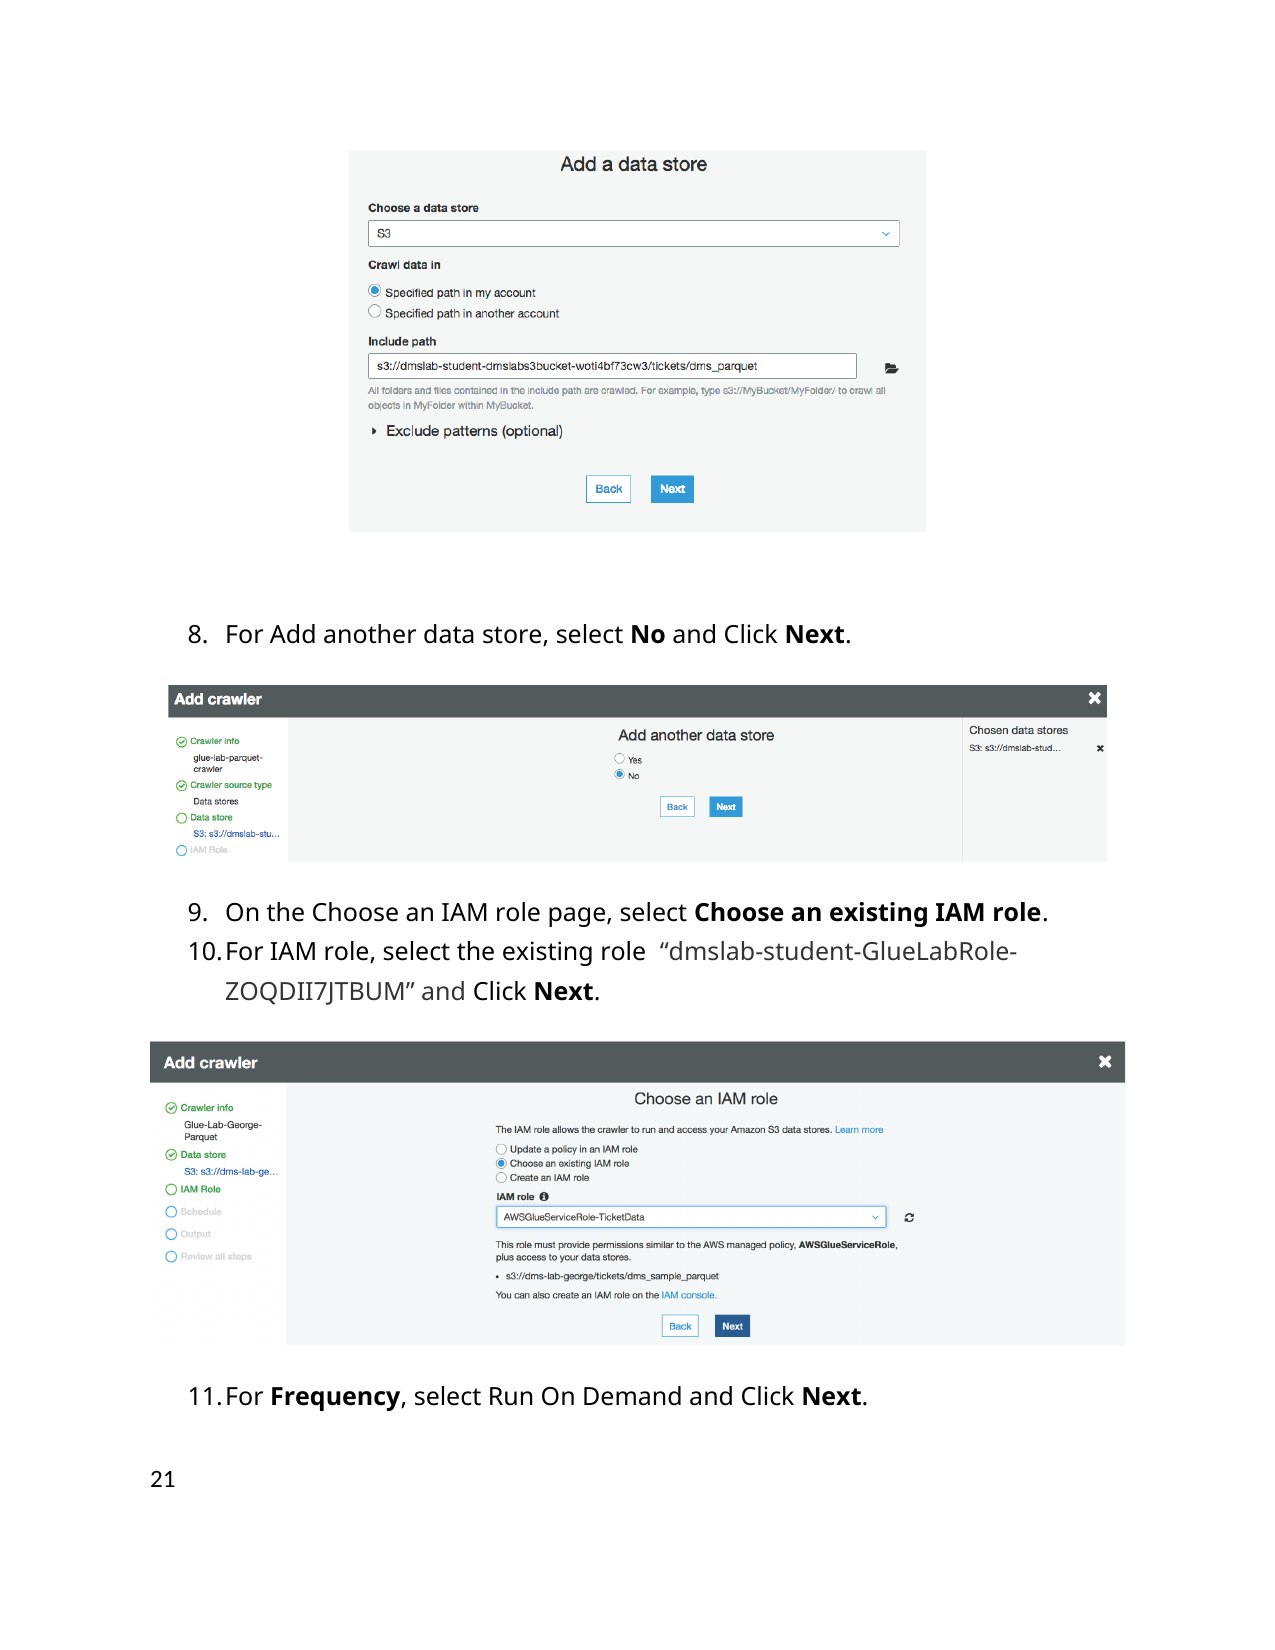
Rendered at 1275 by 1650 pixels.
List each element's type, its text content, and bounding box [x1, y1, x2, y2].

list For Add another data store, select No and Click Next. [187, 617, 1125, 651]
list For IAM role, select the existing role “dmslab-student-GlueLabRole-ZOQDII7JTBUM” and Click Next. [187, 934, 1125, 1007]
picture [348, 150, 927, 532]
picture [150, 1041, 1125, 1345]
picture [168, 685, 1107, 862]
list On the Choose an IAM role page, select Choose an existing IAM role. [187, 895, 1125, 929]
list For Frequency, select Run On Demand and Click Next. [187, 1378, 1125, 1412]
